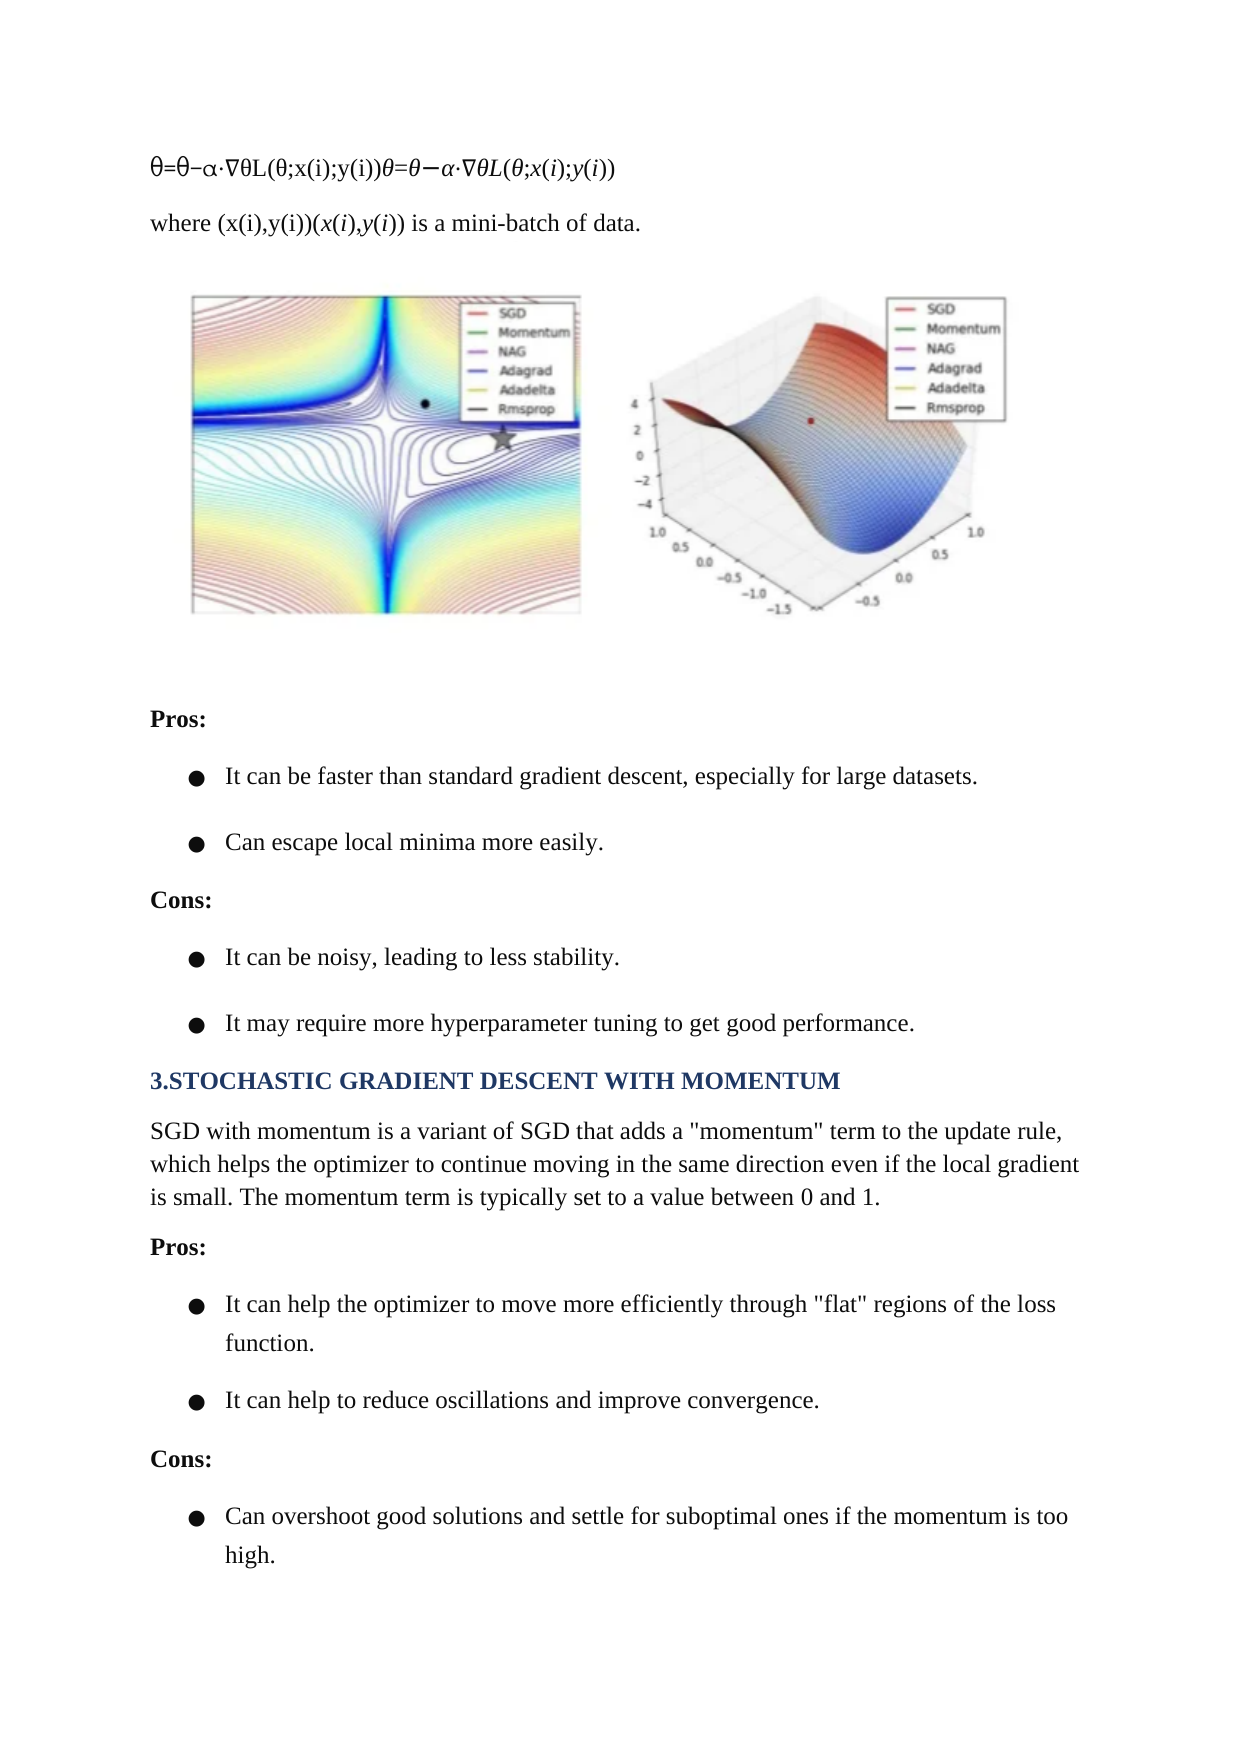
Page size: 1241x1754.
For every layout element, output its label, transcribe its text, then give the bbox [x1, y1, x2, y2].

text Pros: [150, 1232, 1090, 1260]
text ⋅∇θL(θ;x(i);y(i))θ=θα⋅∇θ​L(θ;x(i);y(i)) [150, 150, 1090, 186]
list Can overshoot good solutions and settle for suboptimal ones if the momentum is too high. [187, 1493, 1090, 1569]
list It can help to reduce oscillations and improve convergence. [187, 1378, 1090, 1421]
list It can be faster than standard gradient descent, especially for large datasets. [187, 753, 1090, 796]
list It can help the optimizer to move more efficiently through "flat" regions of the loss function. [187, 1281, 1090, 1357]
text SGD with momentum is a variant of SGD that adds a "momentum" term to the update rule, which helps the optimizer to continue moving in the same direction even if the local gradient is small. The momentum term is typically set to a value between 0 and 1. [150, 1116, 1090, 1211]
list It can be noisy, leading to less stability. [187, 935, 1090, 977]
list Can escape local minima more easily. [187, 819, 1090, 862]
list It may require more hyperparameter tuning to get good performance. [187, 1000, 1090, 1043]
picture [150, 241, 1043, 633]
text Pros: [150, 704, 1090, 733]
text Cons: [150, 1444, 1090, 1472]
text 3.STOCHASTIC GRADIENT DESCENT WITH MOMENTUM [150, 1066, 1090, 1095]
text Cons: [150, 885, 1090, 914]
